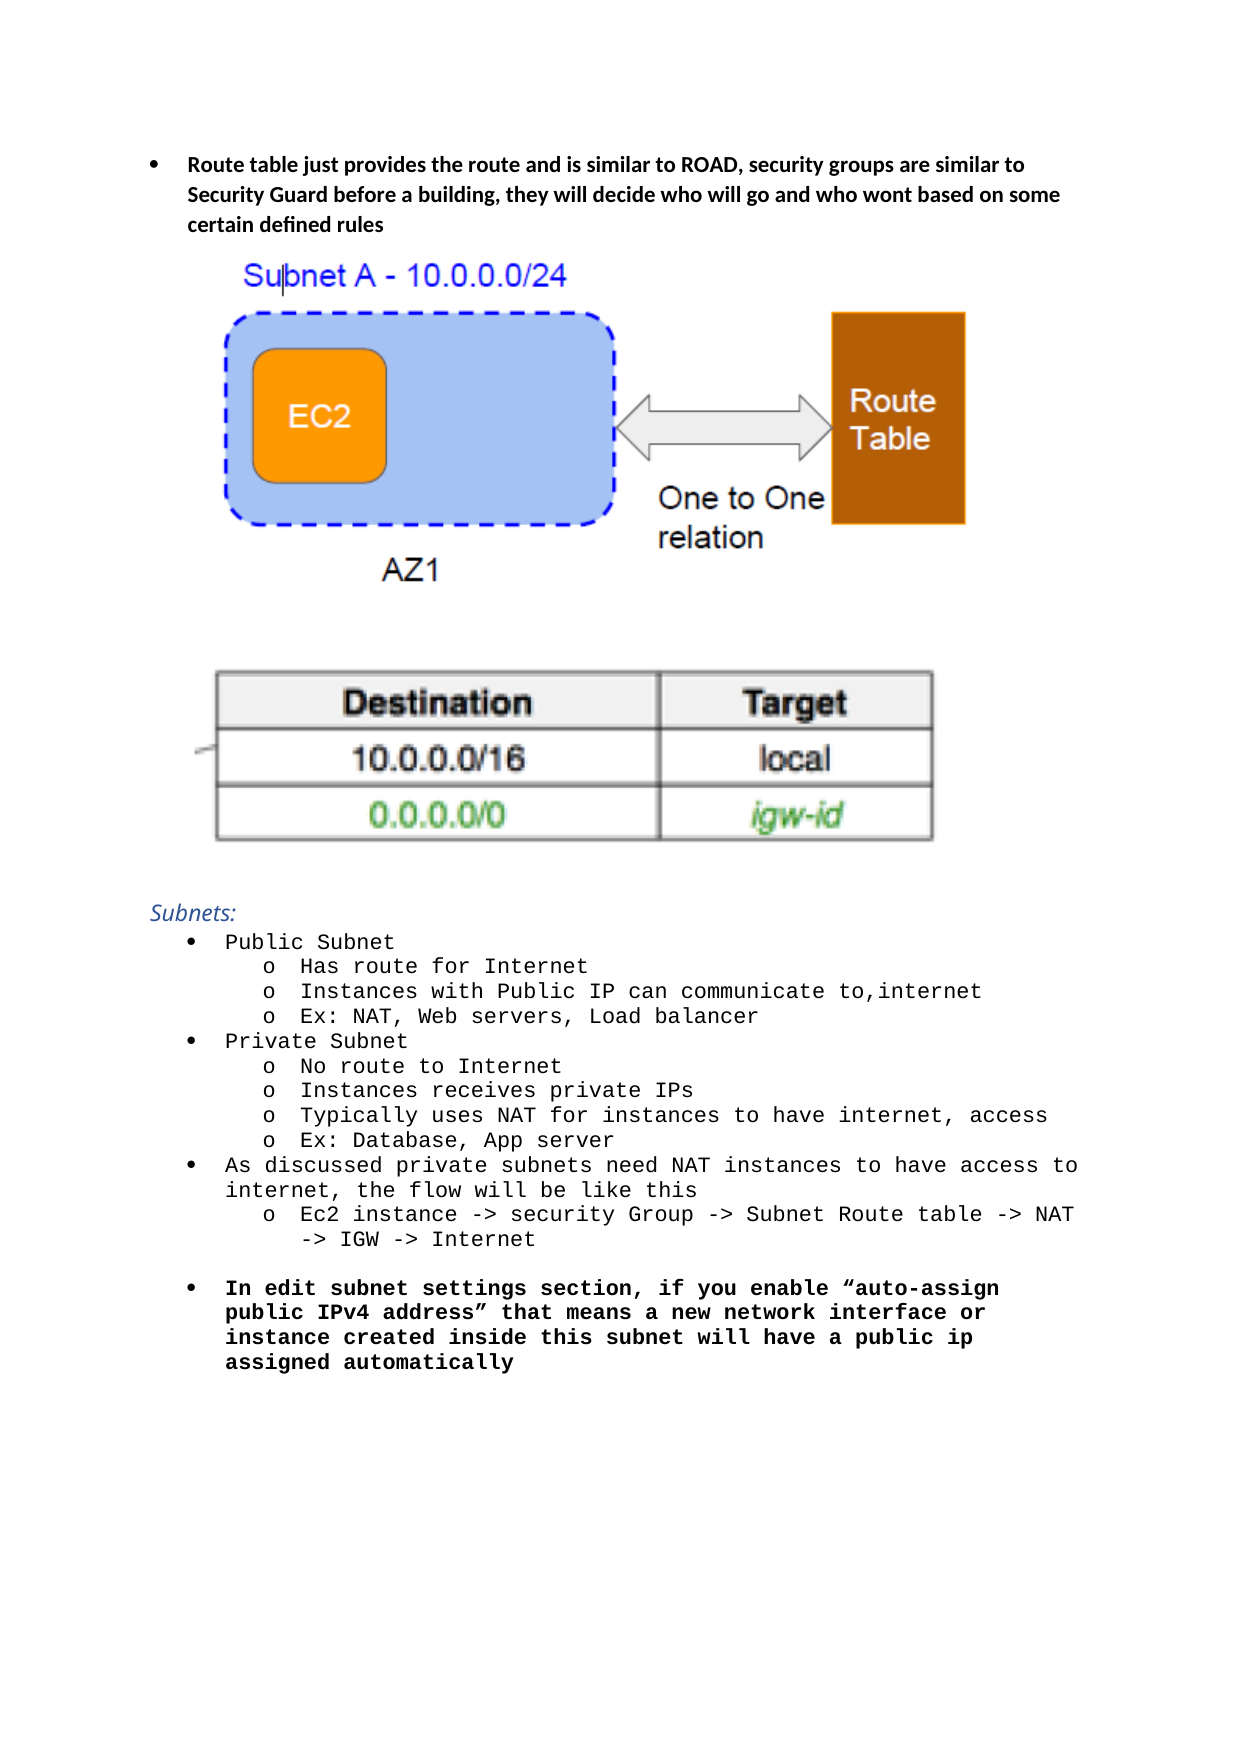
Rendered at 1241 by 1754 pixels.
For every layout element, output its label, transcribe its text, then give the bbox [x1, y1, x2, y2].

list As discussed private subnets need NAT instances to have access to internet, the flow will be like this [187, 1154, 1090, 1203]
list In edit subnet settings section, if you enable “auto-assign public IPv4 address” that means a new network interface or instance created inside this subnet will have a public ip assigned automatically [187, 1277, 1090, 1376]
list Public Subnet [187, 931, 1090, 956]
list Private Subnet [187, 1030, 1090, 1055]
list Ec2 instance -> security Group -> Subnet Route table -> NAT -> IGW -> Internet [262, 1203, 1090, 1277]
list Instances with Public IP can communicate to,internet [262, 980, 1090, 1005]
list Has route for Internet [262, 956, 1090, 980]
list Route table just provides the route and is similar to ROAD, security groups are similar to Security Guard before a building, they will decide who will go and who wont based on some certain defined rules [150, 150, 1090, 238]
list Instances receives private IPs [262, 1079, 1090, 1104]
picture [187, 240, 988, 879]
list Ex: Database, App server [262, 1129, 1090, 1154]
list Typically uses NAT for instances to have internet, access [262, 1104, 1090, 1129]
list No route to Internet [262, 1055, 1090, 1079]
list Ex: NAT, Web servers, Load balancer [262, 1005, 1090, 1030]
subtitle Subnets: [150, 897, 1090, 928]
